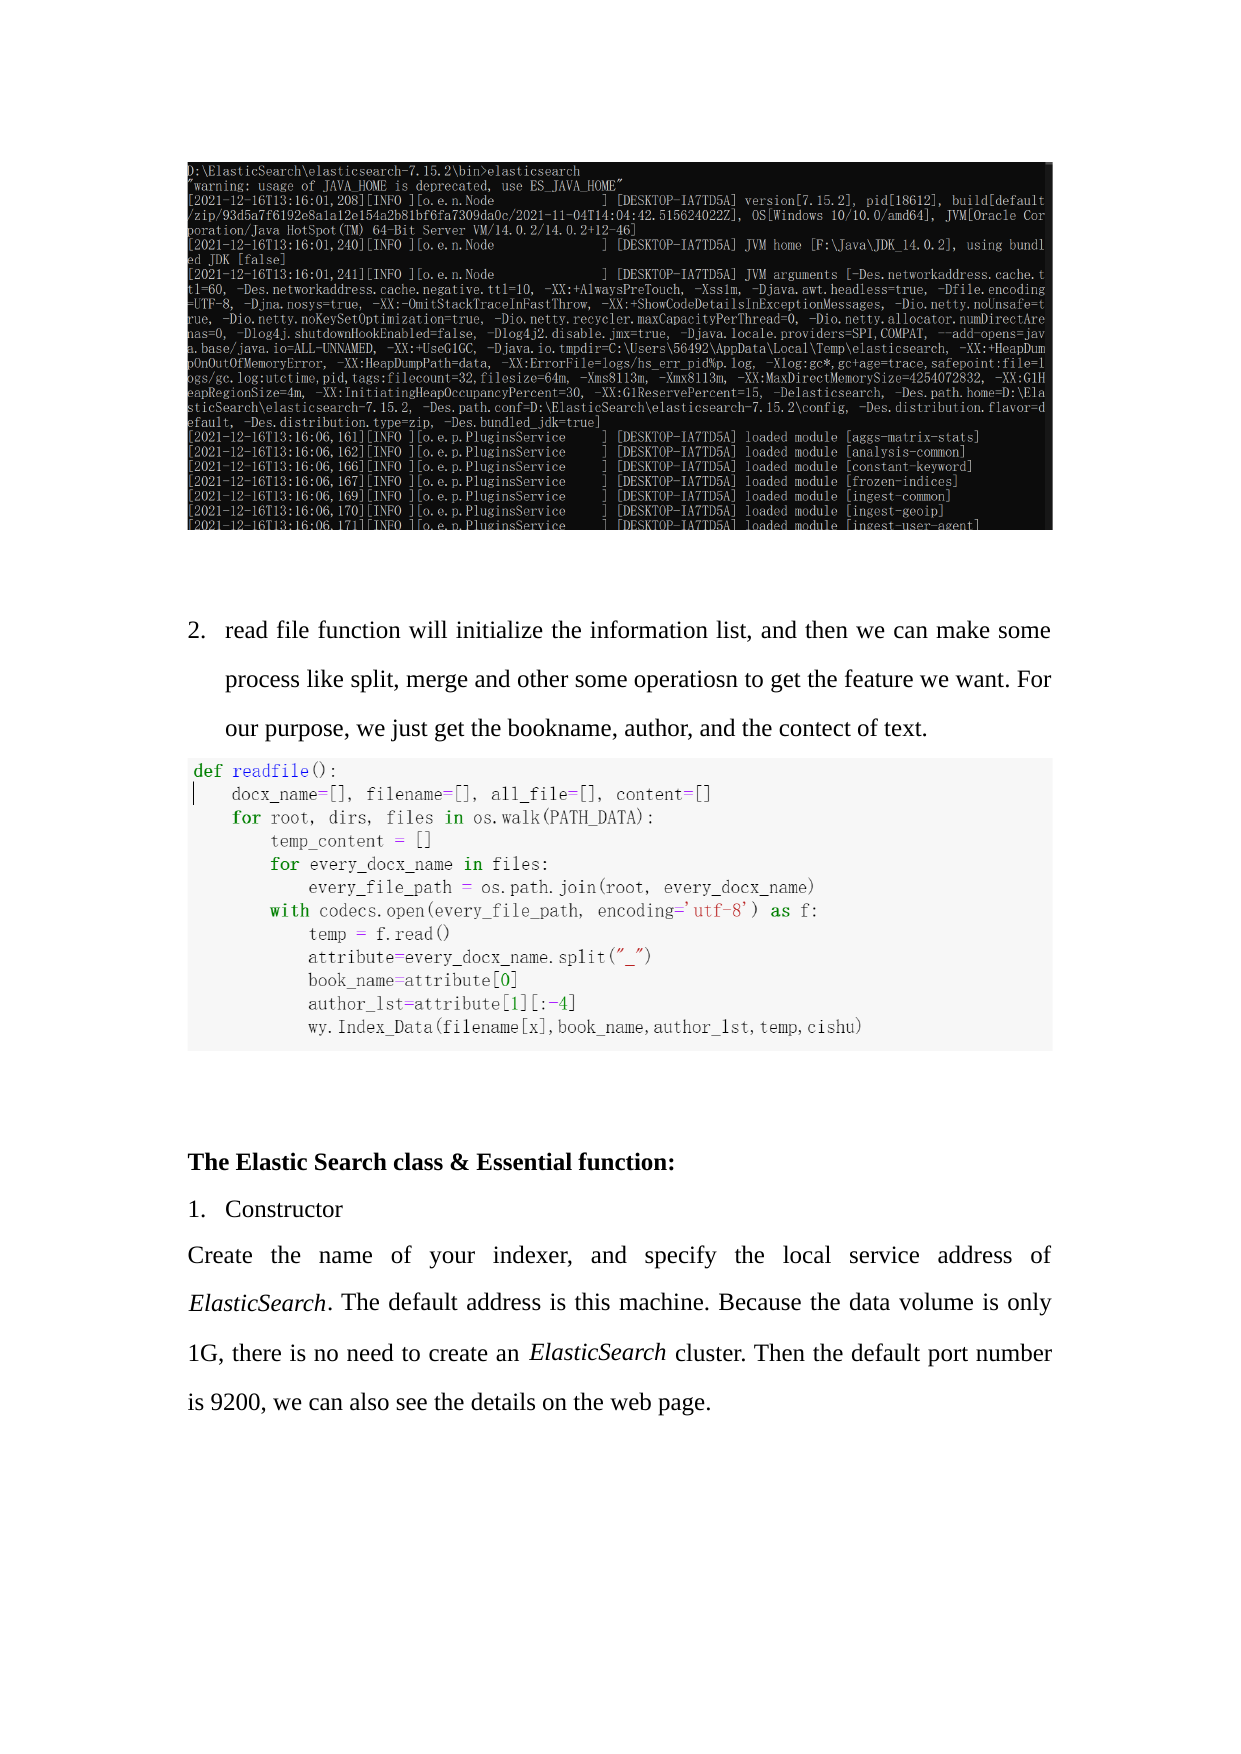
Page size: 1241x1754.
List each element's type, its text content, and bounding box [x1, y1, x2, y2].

list read file function will initialize the information list, and then we can make some process like split, merge and other some operatiosn to get the feature we want. For our purpose, we just get the bookname, author, and the contect of text. [187, 614, 1053, 744]
text The Elastic Search class & Essential function: [187, 1145, 1053, 1177]
picture [187, 162, 1053, 530]
text Create the name of your indexer, and specify the local service address of . The default address is this machine. Because the data volume is only 1G, there is no need to create an cluster. Then the default port number is 9200, we can also see the details on the web page. [187, 1239, 1053, 1417]
list Constructor [187, 1192, 1053, 1224]
picture [187, 758, 1053, 1051]
